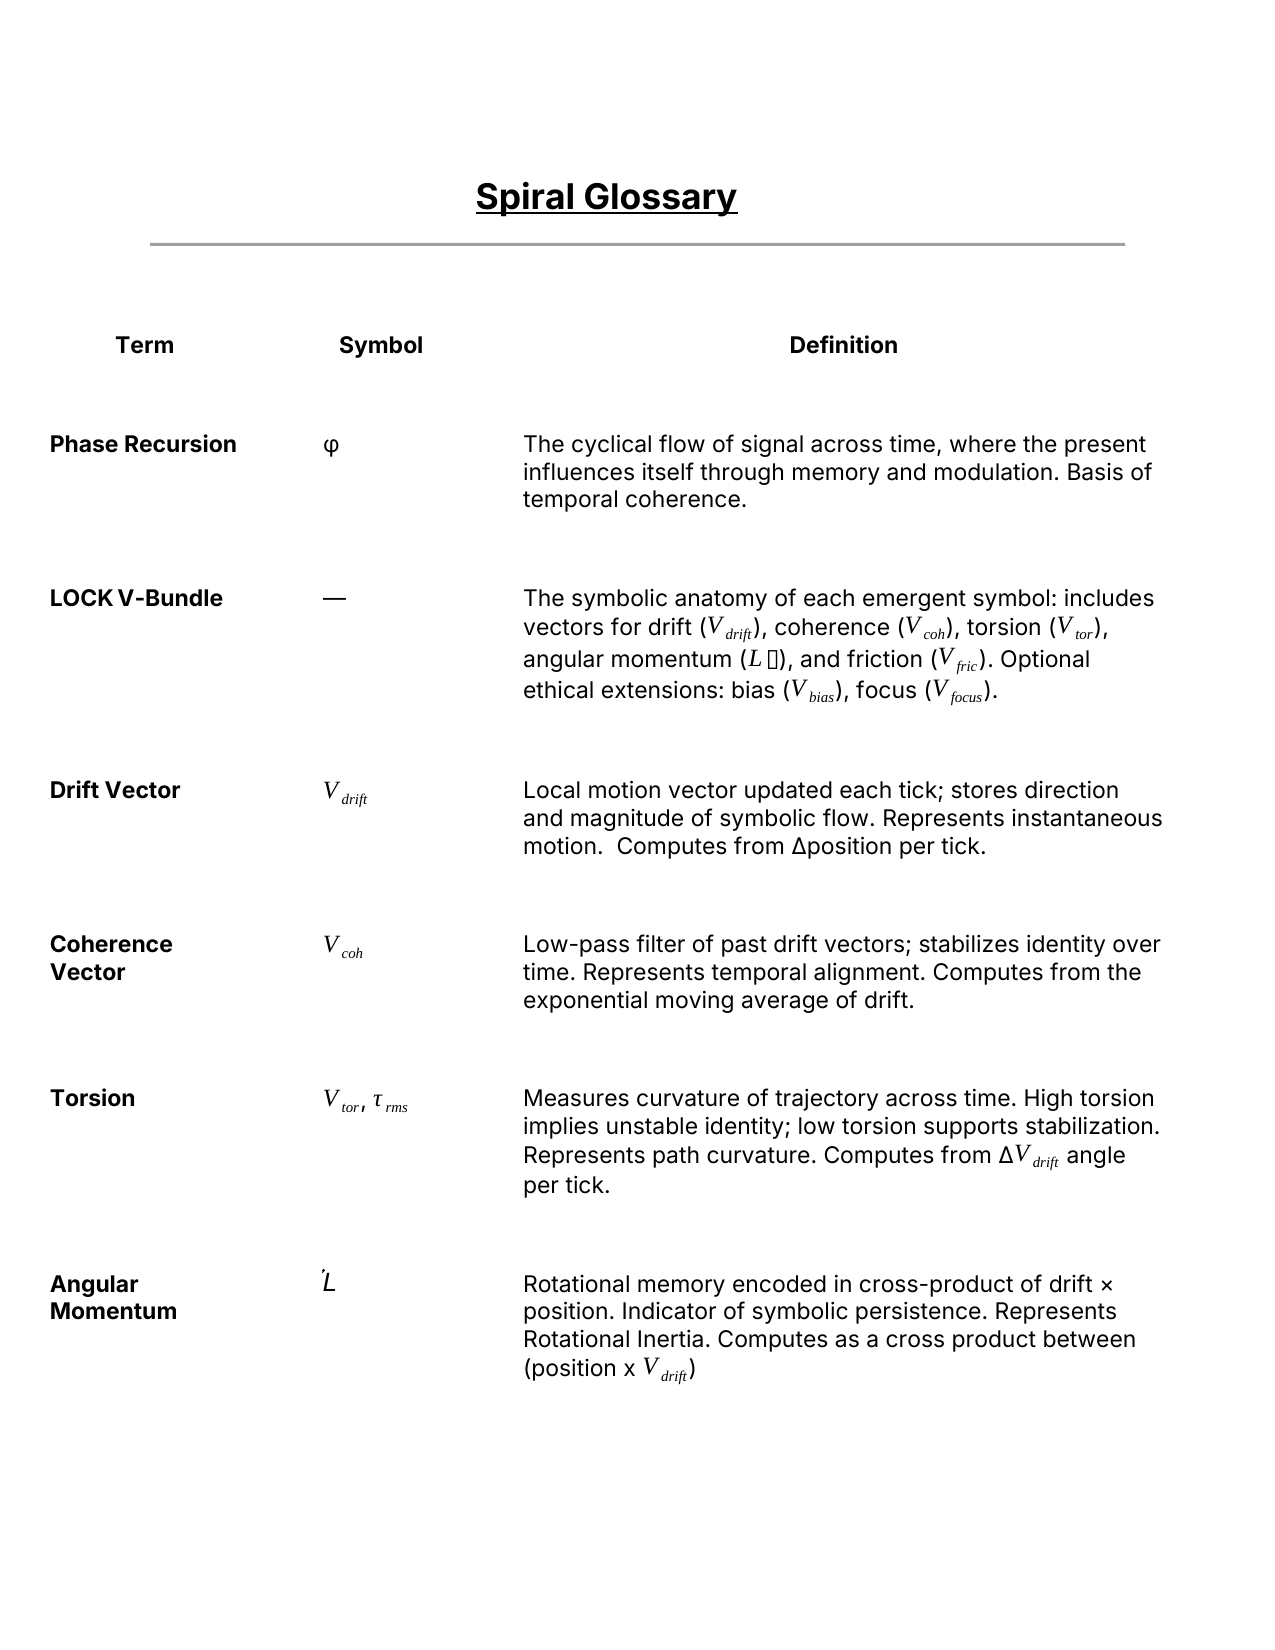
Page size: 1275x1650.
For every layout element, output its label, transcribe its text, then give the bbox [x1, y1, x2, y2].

table_cell Angular Momentum [39, 1234, 312, 1420]
table_cell , [313, 1049, 512, 1234]
table_cell φ [313, 395, 512, 548]
table_cell Rotational memory encoded in cross-product of drift × position. Indicator of symbolic persistence. Represents Rotational Inertia. Computes as a cross product between (position x ) [513, 1234, 1237, 1420]
table_cell [313, 741, 512, 895]
table_cell [313, 1234, 512, 1420]
table_header Term [39, 296, 312, 394]
text Spiral Glossary [150, 175, 1062, 218]
table_cell Torsion [39, 1049, 312, 1234]
table_cell [313, 895, 512, 1049]
table_cell Coherence Vector [39, 895, 312, 1049]
table_cell The cyclical flow of signal across time, where the present influences itself through memory and modulation. Basis of temporal coherence. [513, 395, 1237, 548]
table_cell Measures curvature of trajectory across time. High torsion implies unstable identity; low torsion supports stabilization. Represents path curvature. Computes from Δ angle per tick. [513, 1049, 1237, 1234]
table_header Definition [513, 296, 1237, 394]
table_cell Local motion vector updated each tick; stores direction and magnitude of symbolic flow. Represents instantaneous motion. Computes from Δposition per tick. [513, 741, 1237, 895]
table_cell — [313, 549, 512, 741]
table_header Symbol [313, 296, 512, 394]
table_cell The symbolic anatomy of each emergent symbol: includes vectors for drift (), coherence (), torsion (), angular momentum (), and friction (). Optional ethical extensions: bias (), focus (). [513, 549, 1237, 741]
table_cell Phase Recursion [39, 395, 312, 548]
table_cell Drift Vector [39, 741, 312, 895]
table_cell LOCK V‑Bundle [39, 549, 312, 741]
table_cell Low-pass filter of past drift vectors; stabilizes identity over time. Represents temporal alignment. Computes from the exponential moving average of drift. [513, 895, 1237, 1049]
